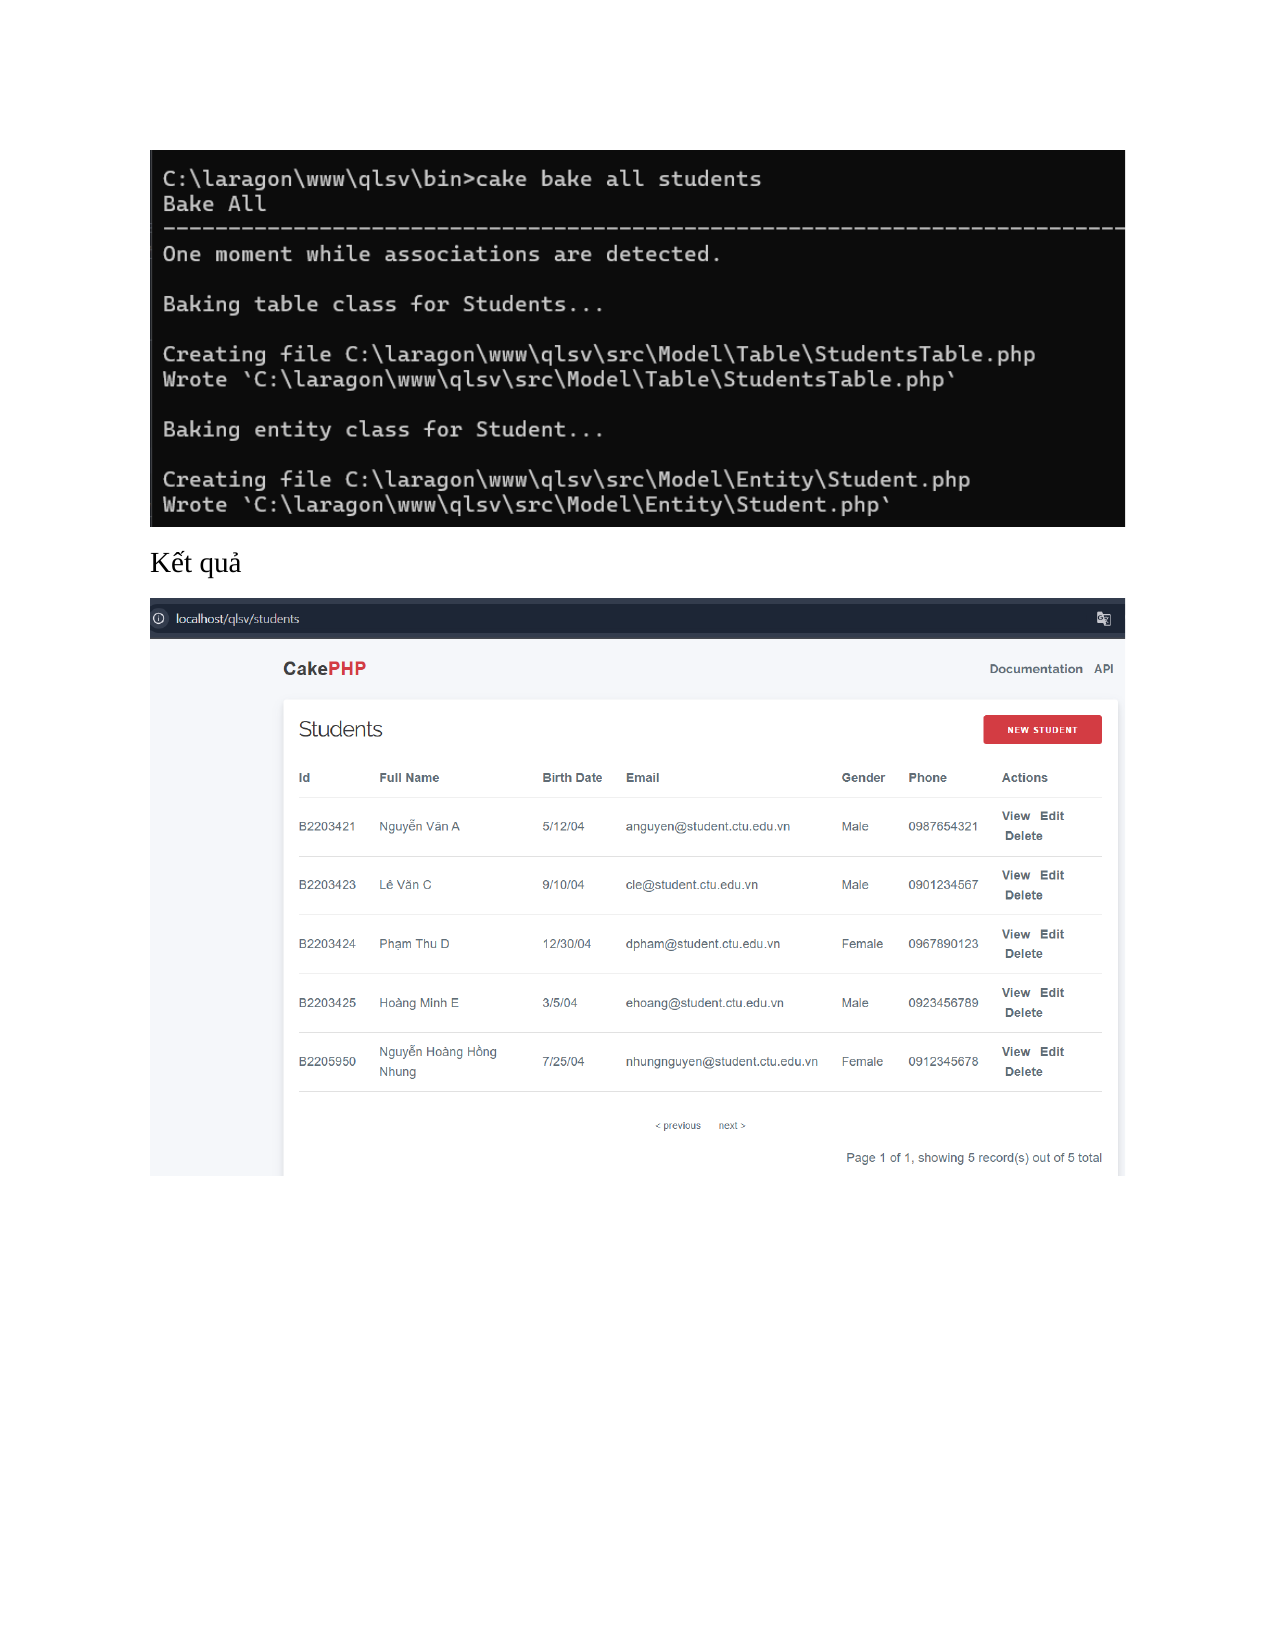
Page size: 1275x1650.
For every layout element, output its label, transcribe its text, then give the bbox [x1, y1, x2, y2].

picture [150, 598, 1125, 1176]
text Kết quả [150, 546, 1125, 579]
picture [150, 150, 1125, 527]
